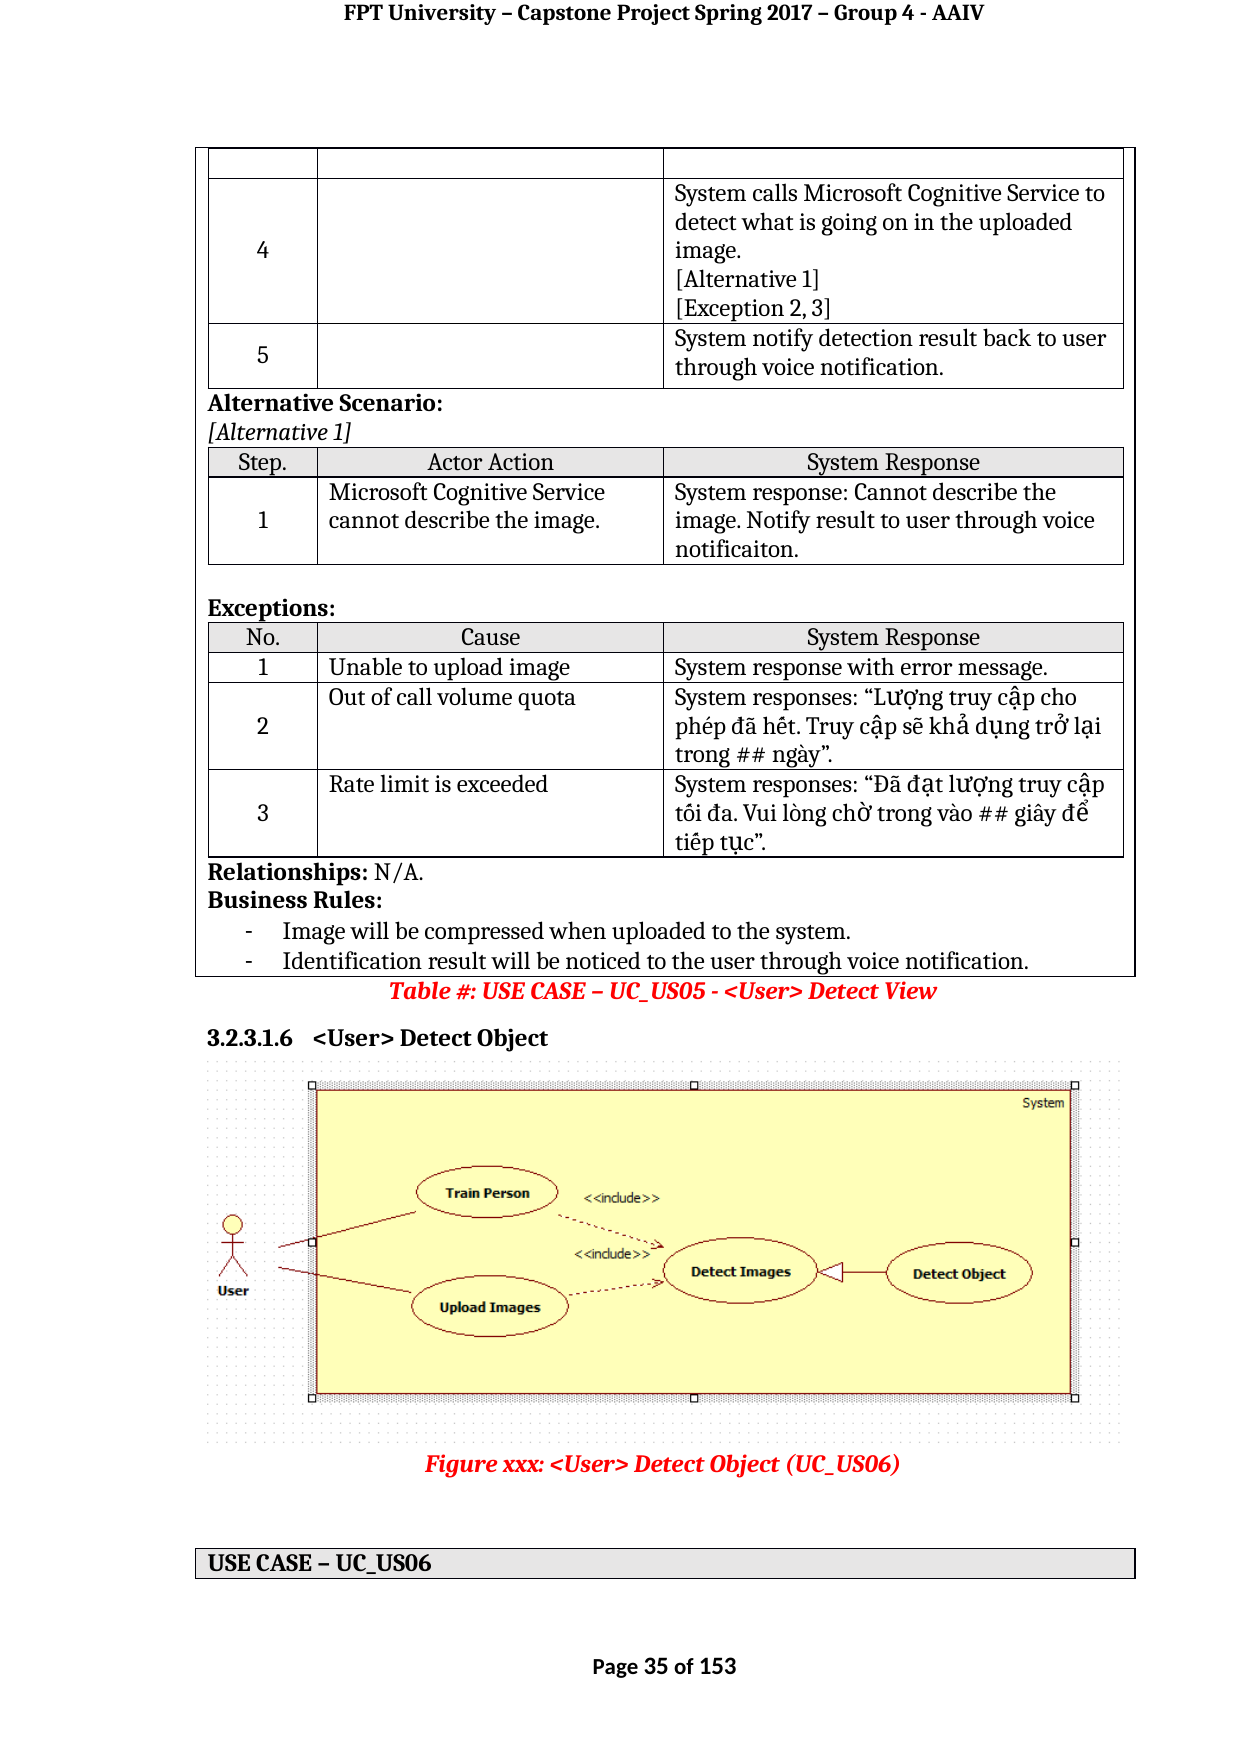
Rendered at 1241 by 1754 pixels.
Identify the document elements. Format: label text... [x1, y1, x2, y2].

picture [207, 1054, 1122, 1449]
subtitle <User> Detect Object [207, 1024, 1122, 1053]
table_header USE CASE – UC_US06 [196, 1549, 1134, 1578]
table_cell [196, 148, 1134, 976]
text Table #: USE CASE – UC_US05 - <User> Detect View [207, 977, 1122, 1006]
text Figure xxx: <User> Detect Object (UC_US06) [207, 1449, 1122, 1478]
